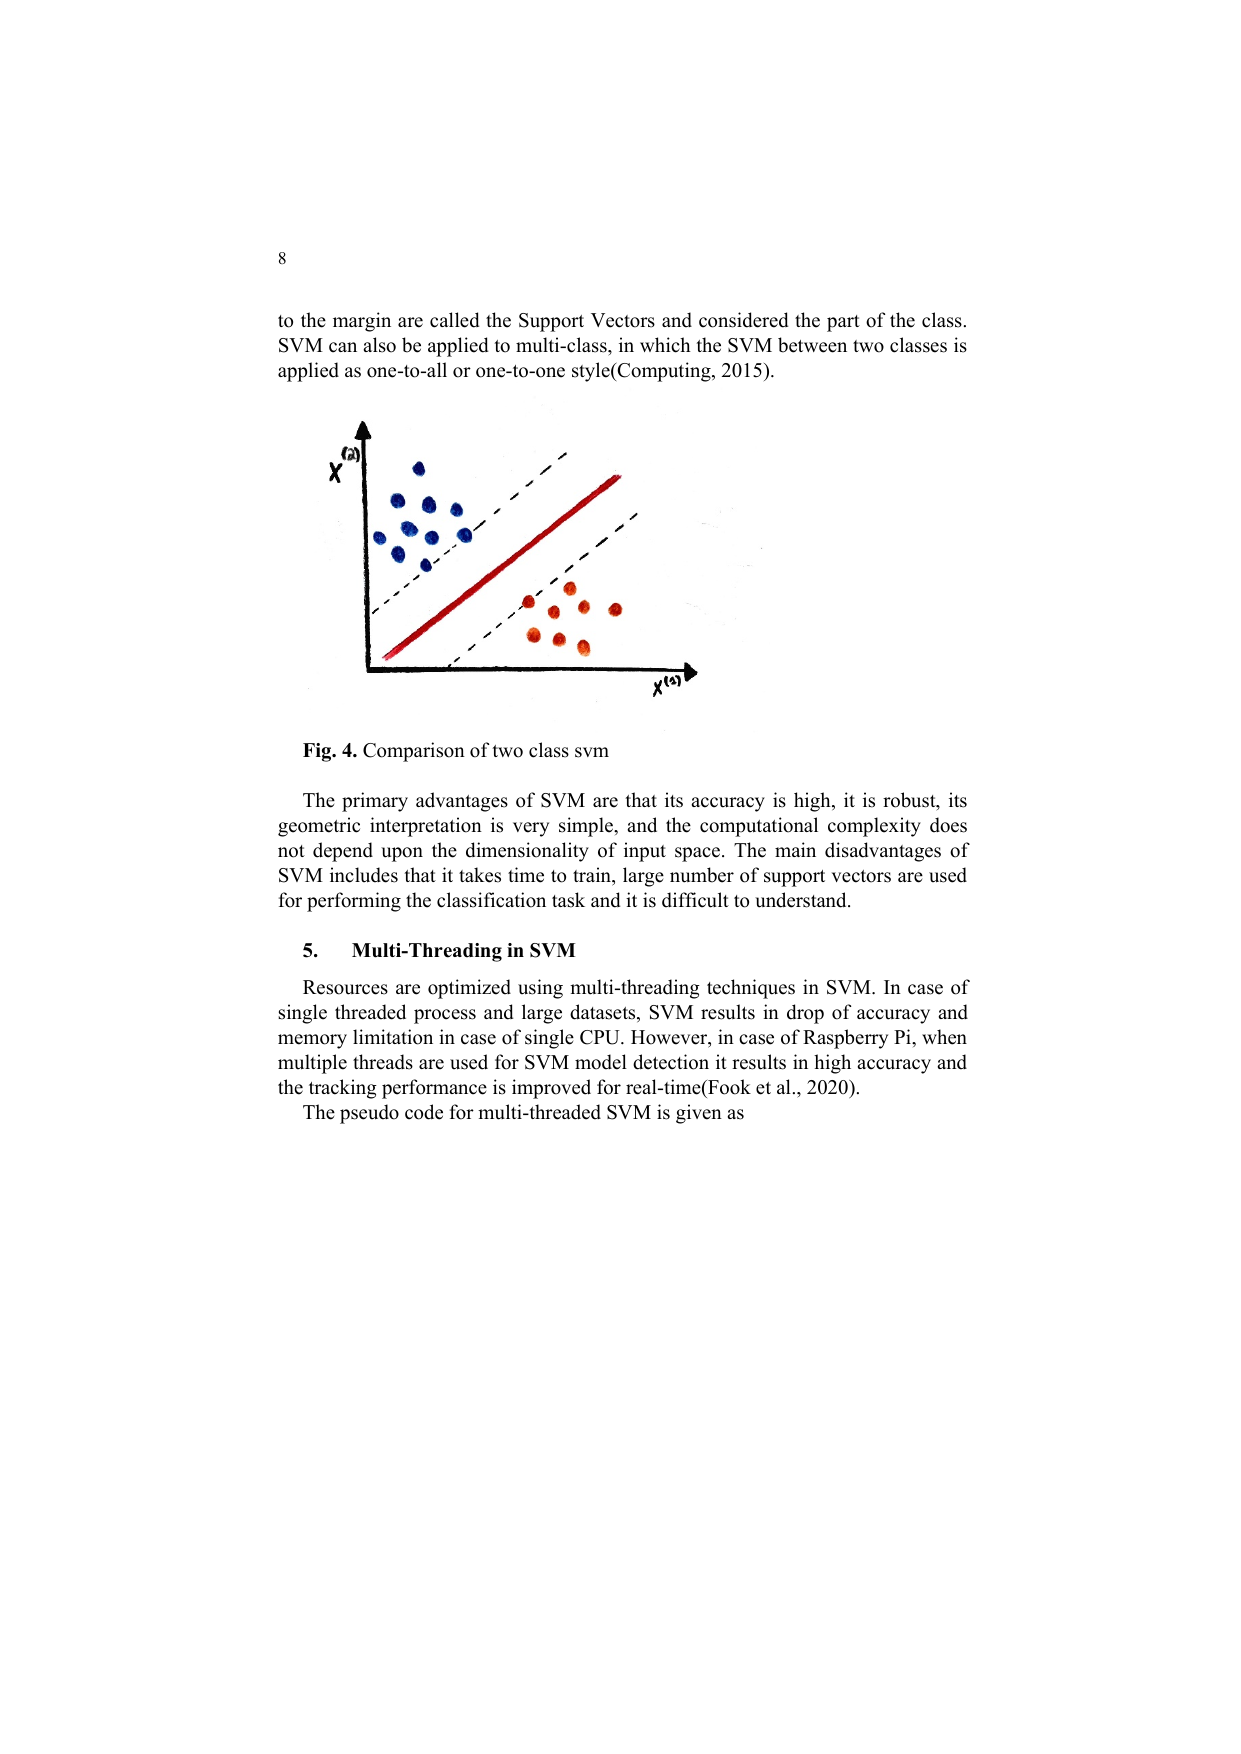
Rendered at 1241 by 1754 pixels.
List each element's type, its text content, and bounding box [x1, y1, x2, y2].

text Resources are optimized using multi-threading techniques in SVM. In case of single threaded process and large datasets, SVM results in drop of accuracy and memory limitation in case of single CPU. However, in case of Raspberry Pi, when multiple threads are used for SVM model detection it results in high accuracy and the tracking performance is improved for real-time(Fook et al., 2020). [278, 974, 968, 1099]
subtitle 5. Multi-Threading in SVM [278, 937, 968, 962]
text The pseudo code for multi-threaded SVM is given as [278, 1099, 968, 1124]
text The primary advantages of SVM are that its accuracy is high, it is robust, its geometric interpretation is very simple, and the computational complexity does not depend upon the dimensionality of input space. The main disadvantages of SVM includes that it takes time to train, large number of support vectors are used for performing the classification task and it is difficult to understand. [278, 787, 968, 912]
picture [302, 382, 771, 737]
text Fig. 4. Comparison of two class svm [278, 737, 968, 762]
